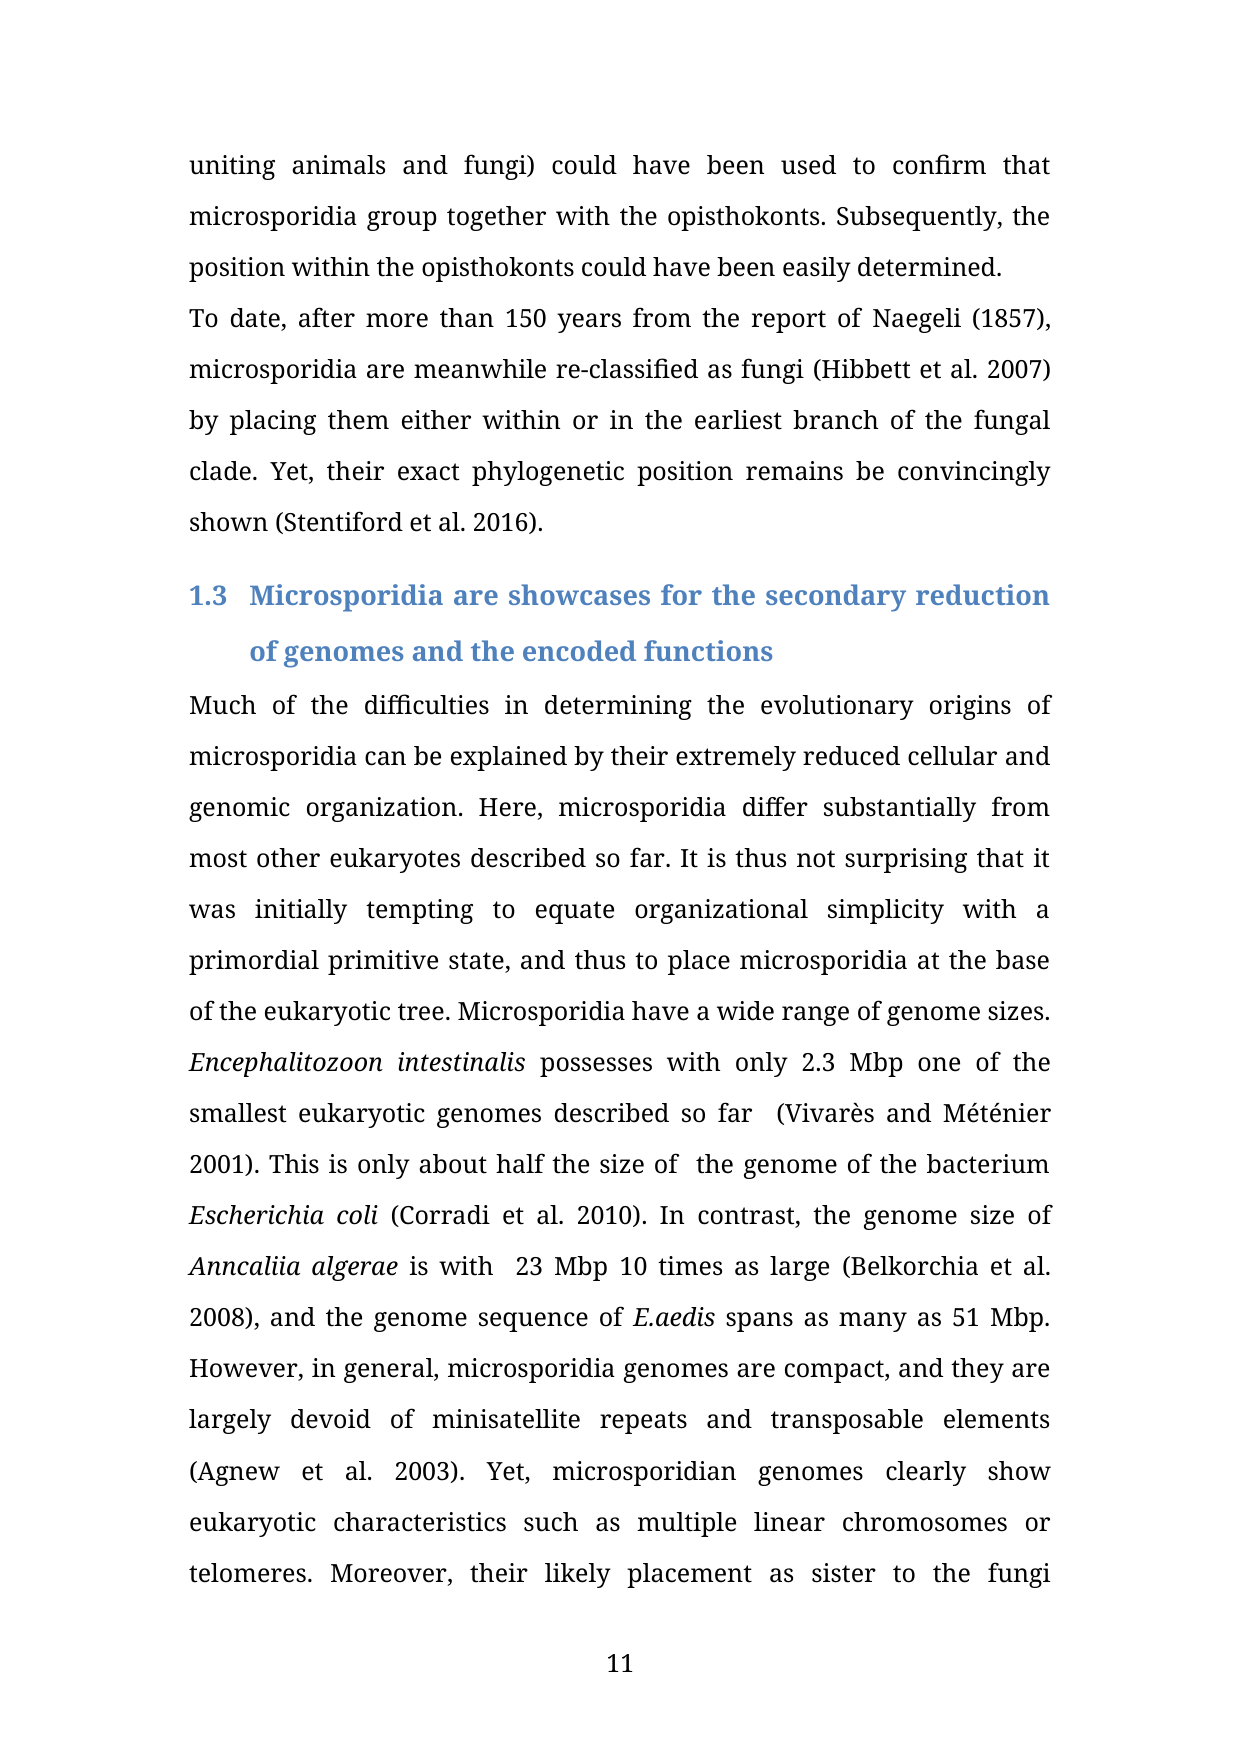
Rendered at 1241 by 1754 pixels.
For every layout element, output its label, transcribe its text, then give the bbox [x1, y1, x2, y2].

subtitle Microsporidia are showcases for the secondary reduction of genomes and the encoded functions [189, 577, 1051, 669]
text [189, 687, 1051, 1589]
text To date, after more than 150 years from the report of Naegeli (1857), microsporidia are meanwhile re-classified as fungi (Hibbett et al. 2007) by placing them either within or in the earliest branch of the fungal clade. Yet, their exact phylogenetic position remains be convincingly shown (Stentiford et al. 2016). [189, 301, 1051, 539]
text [189, 148, 1051, 284]
